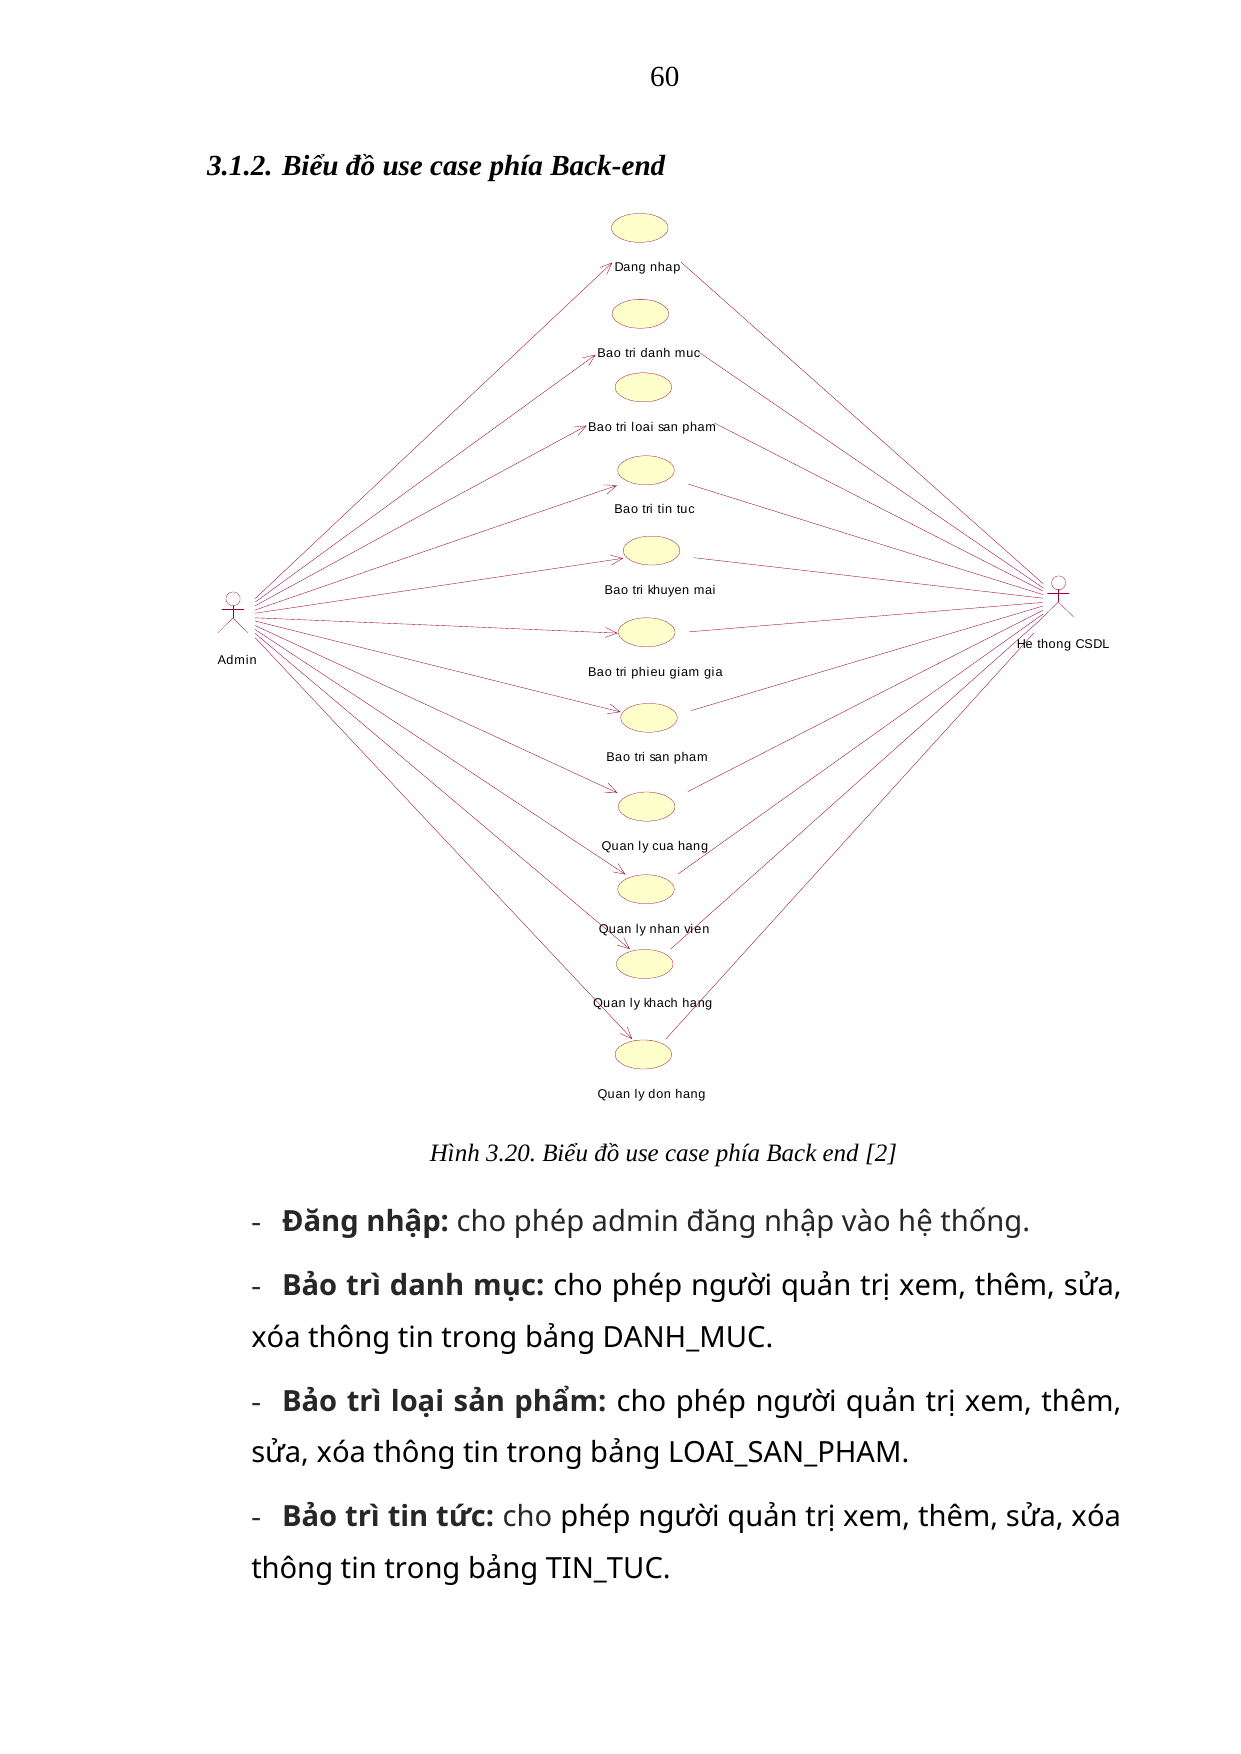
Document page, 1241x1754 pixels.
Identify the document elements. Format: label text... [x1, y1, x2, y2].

text Bảo trì danh mục: cho phép người quản trị xem, thêm, sửa, xóa thông tin trong bảng DANH_MUC. [251, 1264, 1122, 1356]
subtitle Biểu đồ use case phía Back-end [207, 148, 1122, 181]
text Đăng nhập: cho phép admin đăng nhập vào hệ thống. [251, 1200, 1122, 1240]
text Bảo trì loại sản phẩm: cho phép người quản trị xem, thêm, sửa, xóa thông tin trong bảng LOAI_SAN_PHAM. [251, 1380, 1122, 1471]
text Bảo trì tin tức: cho phép người quản trị xem, thêm, sửa, xóa thông tin trong bảng TIN_TUC. [251, 1496, 1122, 1587]
